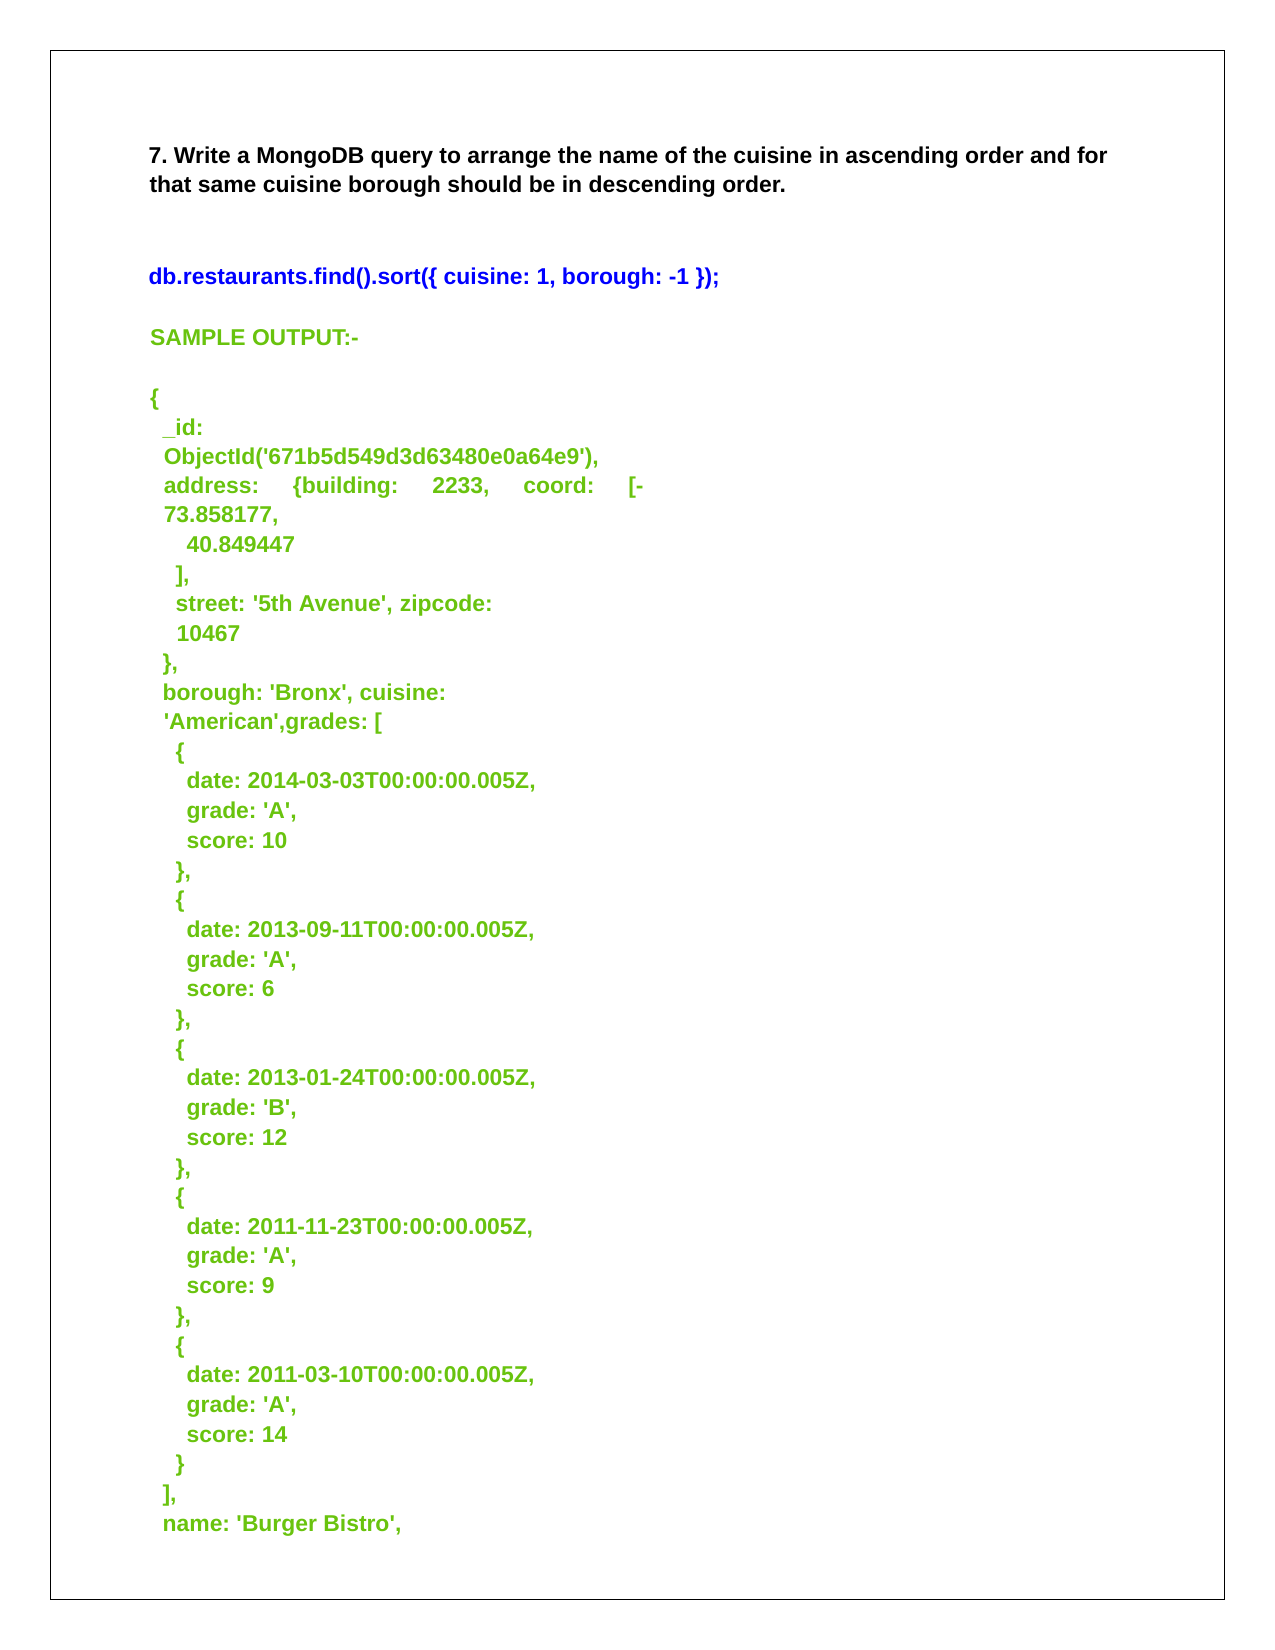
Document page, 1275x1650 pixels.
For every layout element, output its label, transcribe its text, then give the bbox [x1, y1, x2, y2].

text }, [175, 1153, 543, 1180]
text ], [175, 561, 543, 587]
text date: 2013-09-11T00:00:00.005Z, [186, 916, 543, 942]
text { [175, 738, 543, 764]
text borough: 'Bronx', cuisine: 'American',grades: [ [162, 679, 446, 734]
text SAMPLE OUTPUT:- [150, 323, 543, 350]
text 40.849447 [186, 531, 543, 557]
text }, [162, 649, 543, 676]
text { [175, 1035, 543, 1061]
text grade: 'A', [186, 1242, 543, 1269]
text db.restaurants.find().sort({ cuisine: 1, borough: -1 }); [148, 263, 1135, 289]
text grade: 'A', [186, 1391, 543, 1417]
text score: 6 [186, 975, 543, 1002]
text } [175, 1450, 543, 1477]
text date: 2014-03-03T00:00:00.005Z, [186, 767, 543, 794]
text date: 2013-01-24T00:00:00.005Z, [186, 1064, 543, 1091]
text { [150, 384, 543, 411]
text date: 2011-11-23T00:00:00.005Z, [186, 1213, 543, 1239]
text }, [175, 857, 543, 883]
text { [175, 1183, 543, 1209]
text grade: 'B', [186, 1094, 543, 1120]
text score: 14 [186, 1421, 543, 1447]
text score: 9 [186, 1272, 543, 1298]
text }, [175, 1005, 543, 1031]
text score: 10 [186, 827, 543, 853]
text score: 12 [186, 1124, 543, 1150]
text }, [175, 1302, 543, 1328]
text grade: 'A', [186, 797, 543, 823]
text 7. Write a MongoDB query to arrange the name of the cuisine in ascending order and for that same cuisine borough should be in descending order. [148, 142, 1125, 197]
text name: 'Burger Bistro', [162, 1510, 543, 1536]
text _id: ObjectId('671b5d549d3d63480e0a64e9'), address: {building: 2233, coord: [-73.858177, [162, 414, 643, 528]
text { [175, 886, 543, 913]
text ], [162, 1480, 543, 1506]
text street: '5th Avenue', zipcode: 10467 [175, 590, 493, 646]
text { [175, 1332, 543, 1358]
text date: 2011-03-10T00:00:00.005Z, [186, 1361, 543, 1388]
text grade: 'A', [186, 946, 543, 972]
